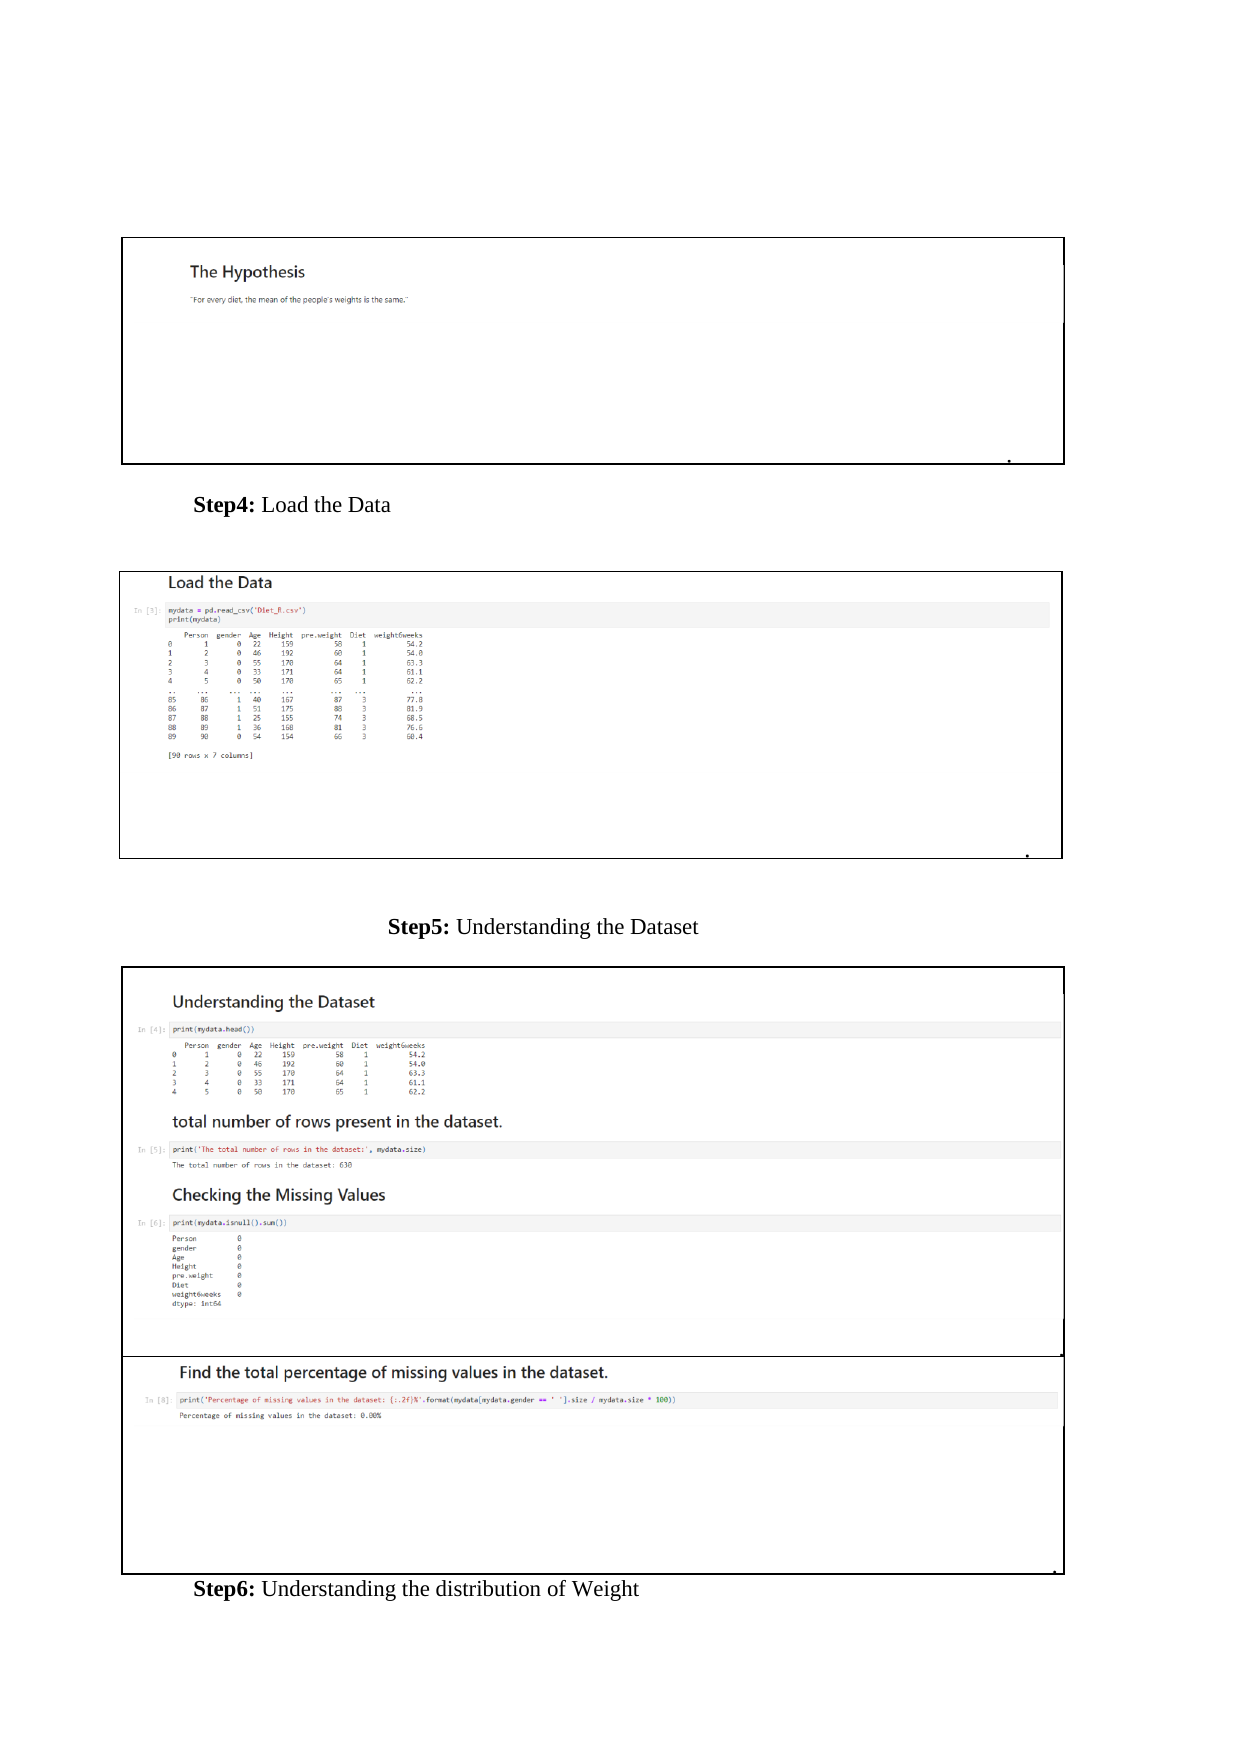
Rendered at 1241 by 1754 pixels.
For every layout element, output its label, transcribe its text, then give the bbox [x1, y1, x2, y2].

picture [133, 994, 1064, 1574]
picture [120, 575, 1061, 858]
text Step5: Understanding the Dataset [92, 913, 1134, 939]
picture [133, 265, 1064, 463]
text Step4: Load the Data [193, 491, 1134, 517]
table_cell [123, 1357, 133, 1573]
table_header [123, 238, 1063, 463]
table_header [123, 968, 1063, 1356]
text Step6: Understanding the distribution of Weight [193, 1575, 1134, 1601]
